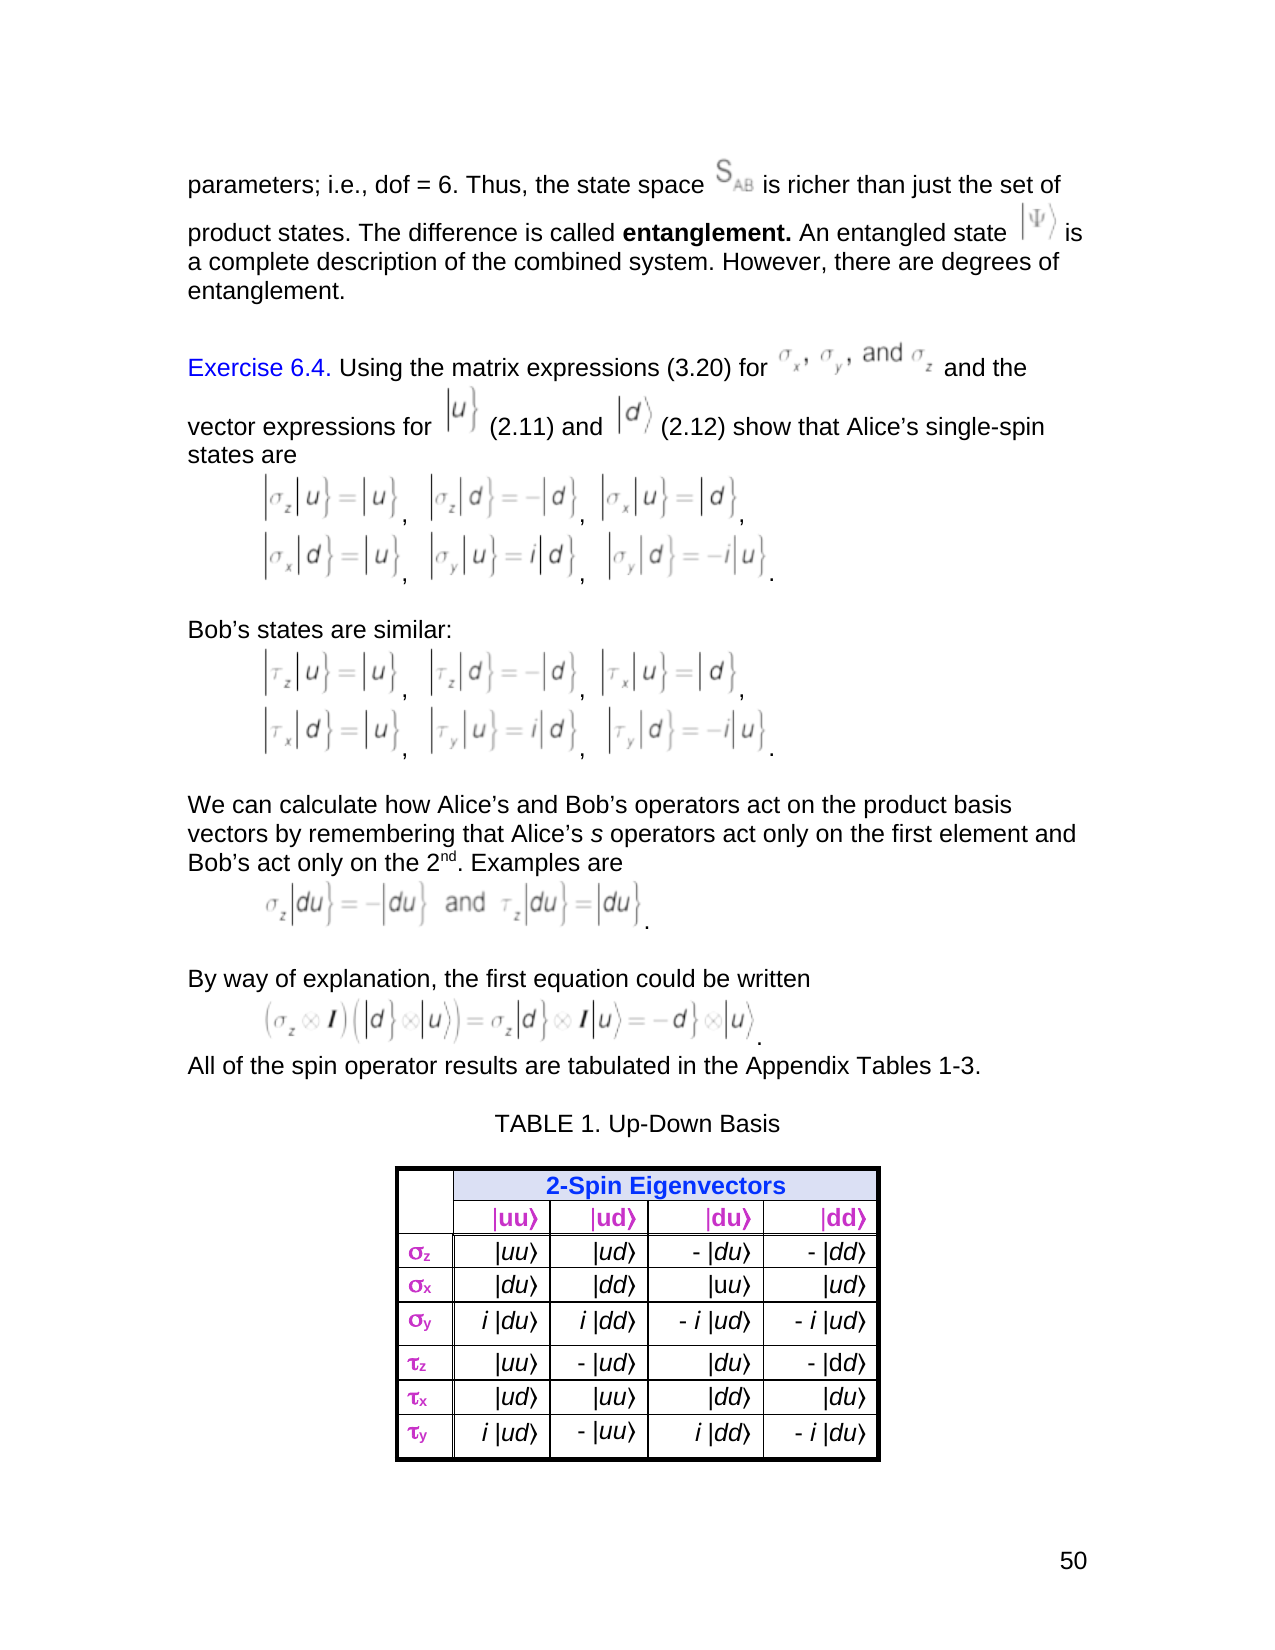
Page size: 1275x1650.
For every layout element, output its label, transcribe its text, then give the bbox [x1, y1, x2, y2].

table_cell |du⟩ [764, 1381, 876, 1413]
table_cell |du⟩ [455, 1268, 549, 1301]
table_cell z [399, 1234, 452, 1267]
table_cell - i |ud⟩ [649, 1303, 763, 1345]
text Bob’s states are similar: [187, 615, 1087, 644]
table_cell - |du⟩ [649, 1236, 763, 1267]
table_cell y [399, 1415, 452, 1457]
table_cell z [399, 1346, 452, 1379]
table_cell |uu⟩ [455, 1236, 549, 1267]
table_cell |du⟩ [649, 1201, 763, 1232]
table_cell |uu⟩ [454, 1201, 549, 1232]
table_cell i |du⟩ [455, 1303, 549, 1345]
table_cell |ud⟩ [764, 1268, 876, 1301]
table_cell i |dd⟩ [551, 1303, 647, 1345]
text Exercise 6.4. Using the matrix expressions (3.20) for and the vector expressions for (2.11) and (2.12) show that Alice’s single-spin [187, 333, 1087, 441]
text All of the spin operator results are tabulated in the Appendix Tables 1-3. [187, 1051, 1087, 1080]
text states are [187, 441, 1087, 469]
table_cell |dd⟩ [551, 1268, 647, 1301]
table_cell i |dd⟩ [649, 1415, 763, 1457]
table_cell - i |du⟩ [764, 1415, 876, 1457]
table_cell |dd⟩ [649, 1381, 763, 1413]
text By way of explanation, the first equation could be written [187, 964, 1087, 992]
table_cell |uu⟩ [649, 1268, 763, 1301]
table_cell x [399, 1381, 452, 1413]
table_cell |uu⟩ [551, 1381, 647, 1413]
text , , . [187, 703, 1087, 761]
table_cell i |ud⟩ [455, 1415, 549, 1457]
table_cell - i |ud⟩ [764, 1303, 876, 1345]
text TABLE 1. Up-Down Basis [187, 1109, 1087, 1137]
table_cell - |dd⟩ [764, 1346, 876, 1379]
table_header 2-Spin Eigenvectors [454, 1171, 876, 1200]
table_cell |ud⟩ [551, 1201, 647, 1232]
table_cell - |uu⟩ [551, 1415, 647, 1457]
table_cell - |ud⟩ [551, 1346, 647, 1379]
text , , . [187, 528, 1087, 587]
table_cell |ud⟩ [551, 1236, 647, 1267]
text . [187, 876, 1087, 935]
text , , , [187, 644, 1087, 703]
table_cell - |dd⟩ [764, 1236, 876, 1267]
text , , , [187, 469, 1087, 528]
table_cell |dd⟩ [764, 1201, 876, 1232]
table_cell y [399, 1303, 452, 1345]
text We can calculate how Alice’s and Bob’s operators act on the product basis vectors by remembering that Alice’s s operators act only on the first element and Bob’s act only on the 2nd. Examples are [187, 790, 1087, 876]
table_cell x [399, 1268, 452, 1301]
text . [187, 992, 1087, 1051]
table_cell |du⟩ [649, 1346, 763, 1379]
table_cell |ud⟩ [455, 1381, 549, 1413]
table_cell |uu⟩ [455, 1346, 549, 1379]
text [187, 150, 1087, 304]
table_header [399, 1171, 453, 1232]
